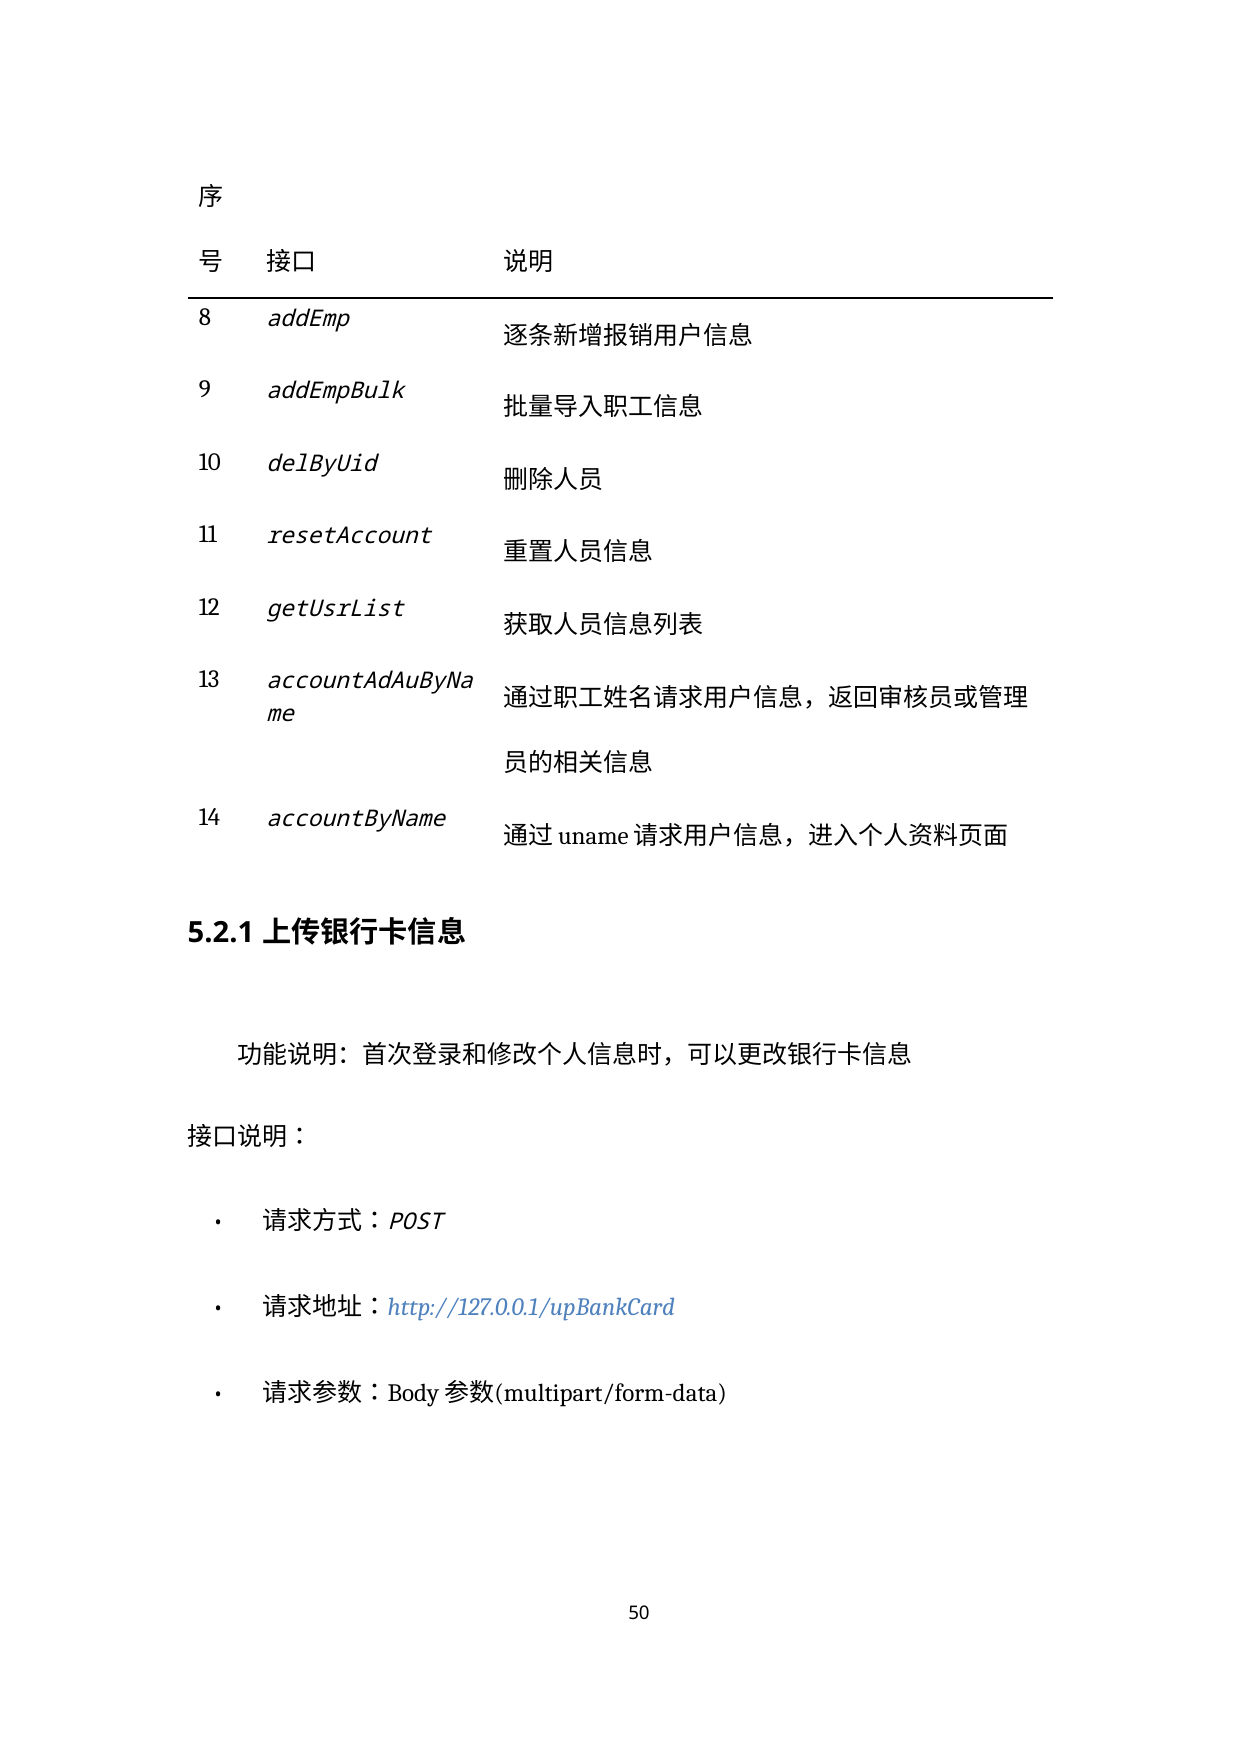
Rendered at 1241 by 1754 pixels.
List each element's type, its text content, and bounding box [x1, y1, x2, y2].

table_cell 10 [188, 442, 255, 515]
table_cell 通过职工姓名请求用户信息，返回审核员或管理员的相关信息 [492, 660, 1053, 797]
table_cell getUsrList [255, 587, 492, 660]
list 请求地址：http://127.0.0.1/upBankCard [212, 1273, 1053, 1338]
table_cell 重置人员信息 [492, 515, 1053, 587]
table_cell 12 [188, 587, 255, 660]
table_cell 8 [188, 299, 255, 370]
table_cell addEmpBulk [255, 370, 492, 442]
table_cell 删除人员 [492, 442, 1053, 515]
table_cell 批量导入职工信息 [492, 370, 1053, 442]
table_cell 9 [188, 370, 255, 442]
table_cell 逐条新增报销用户信息 [492, 299, 1053, 370]
table_cell 通过uname请求用户信息，进入个人资料页面 [492, 797, 1053, 870]
table_cell delByUid [255, 442, 492, 515]
text 接口说明： [187, 1104, 1053, 1169]
table_cell accountByName [255, 797, 492, 870]
table_cell 13 [188, 660, 255, 797]
table_cell 11 [188, 515, 255, 587]
table_cell 获取人员信息列表 [492, 587, 1053, 660]
subtitle 5.2.1 上传银行卡信息 [187, 897, 1053, 962]
list 请求参数：Body参数(multipart/form-data) [212, 1359, 1053, 1424]
table_header 接口 [255, 160, 492, 297]
table_header 说明 [492, 160, 1053, 297]
text 功能说明：首次登录和修改个人信息时，可以更改银行卡信息 [237, 1020, 1003, 1085]
table_header 序号 [188, 160, 255, 297]
list 请求方式：POST [212, 1187, 1053, 1252]
table_cell addEmp [255, 299, 492, 370]
table_cell 14 [188, 797, 255, 870]
table_cell accountAdAuByName [255, 660, 492, 797]
table_cell resetAccount [255, 515, 492, 587]
